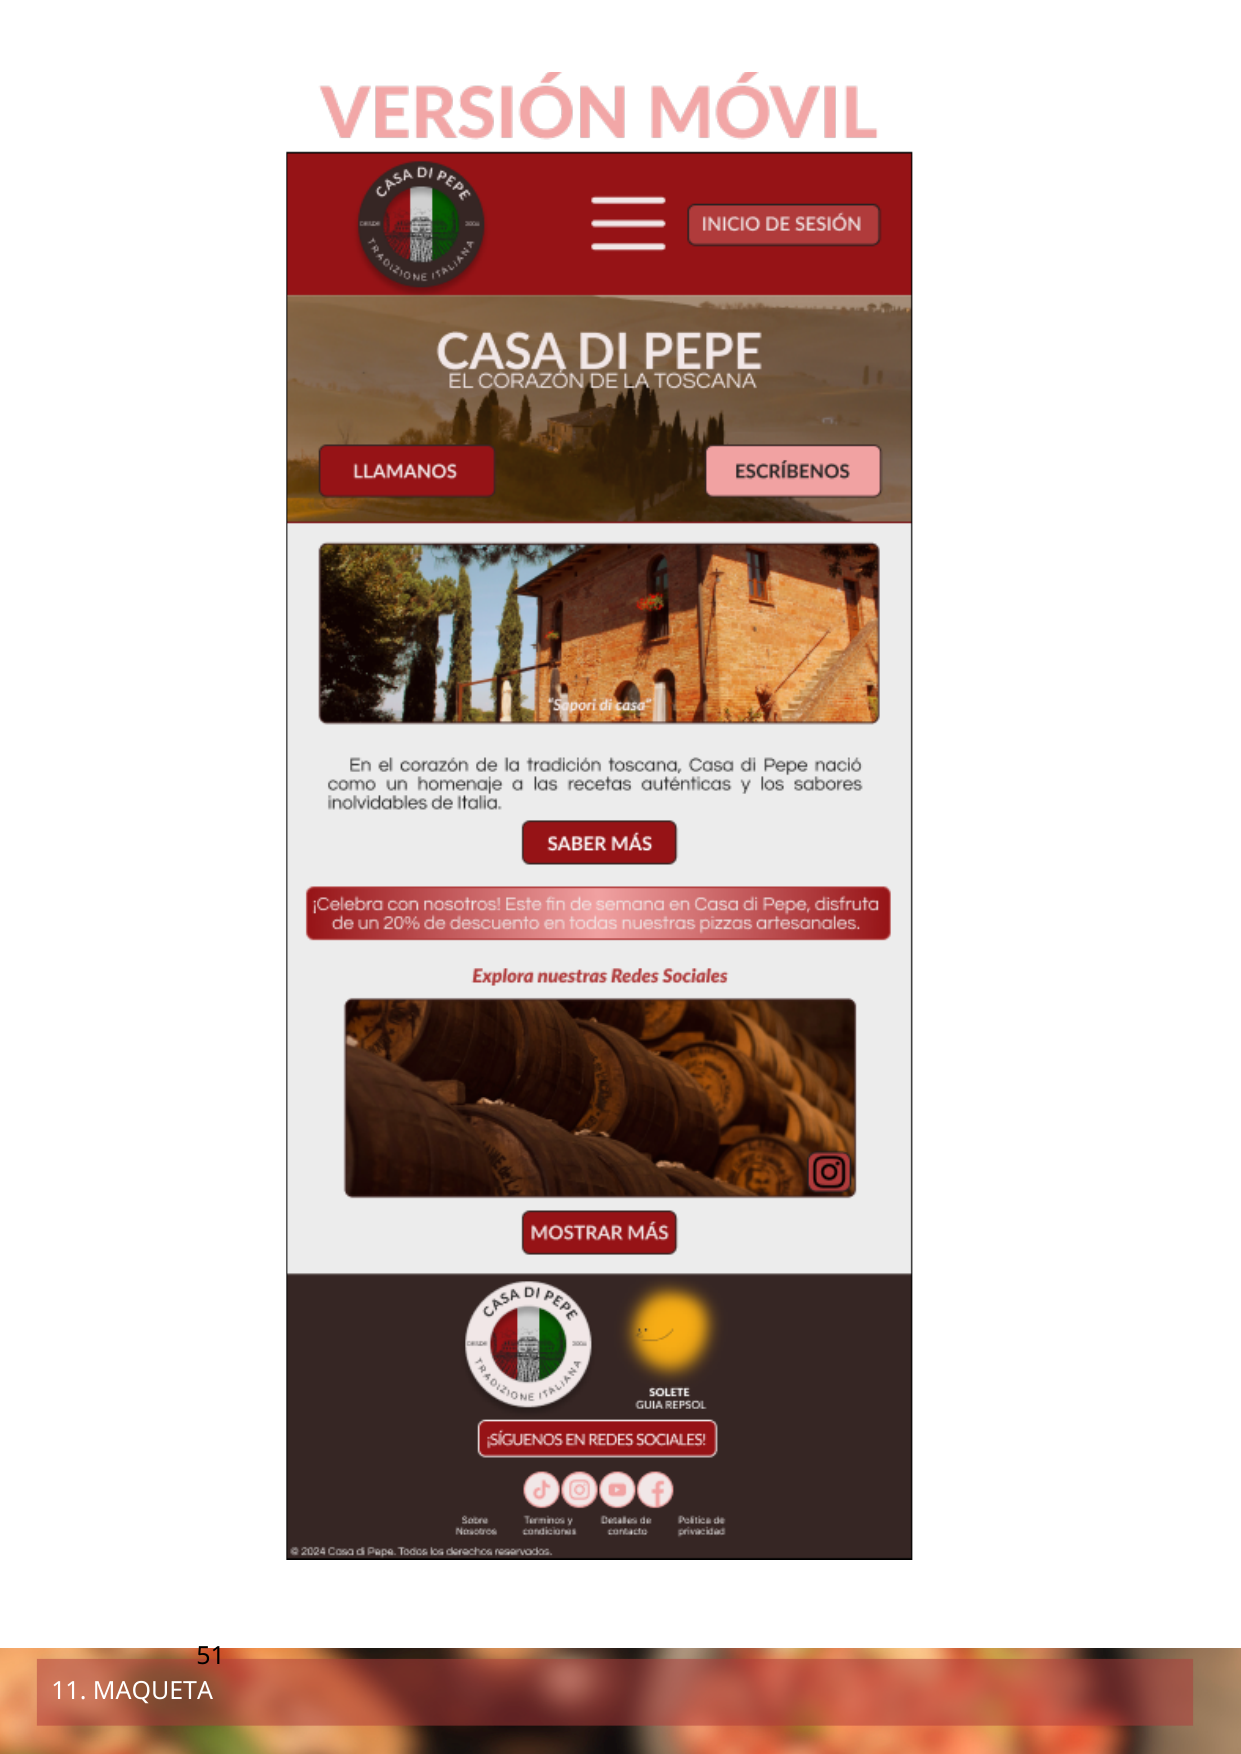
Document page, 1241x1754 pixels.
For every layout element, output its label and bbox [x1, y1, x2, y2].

picture [200, 1648, 217, 1658]
picture [286, 72, 913, 1560]
picture [0, 1648, 1241, 1754]
